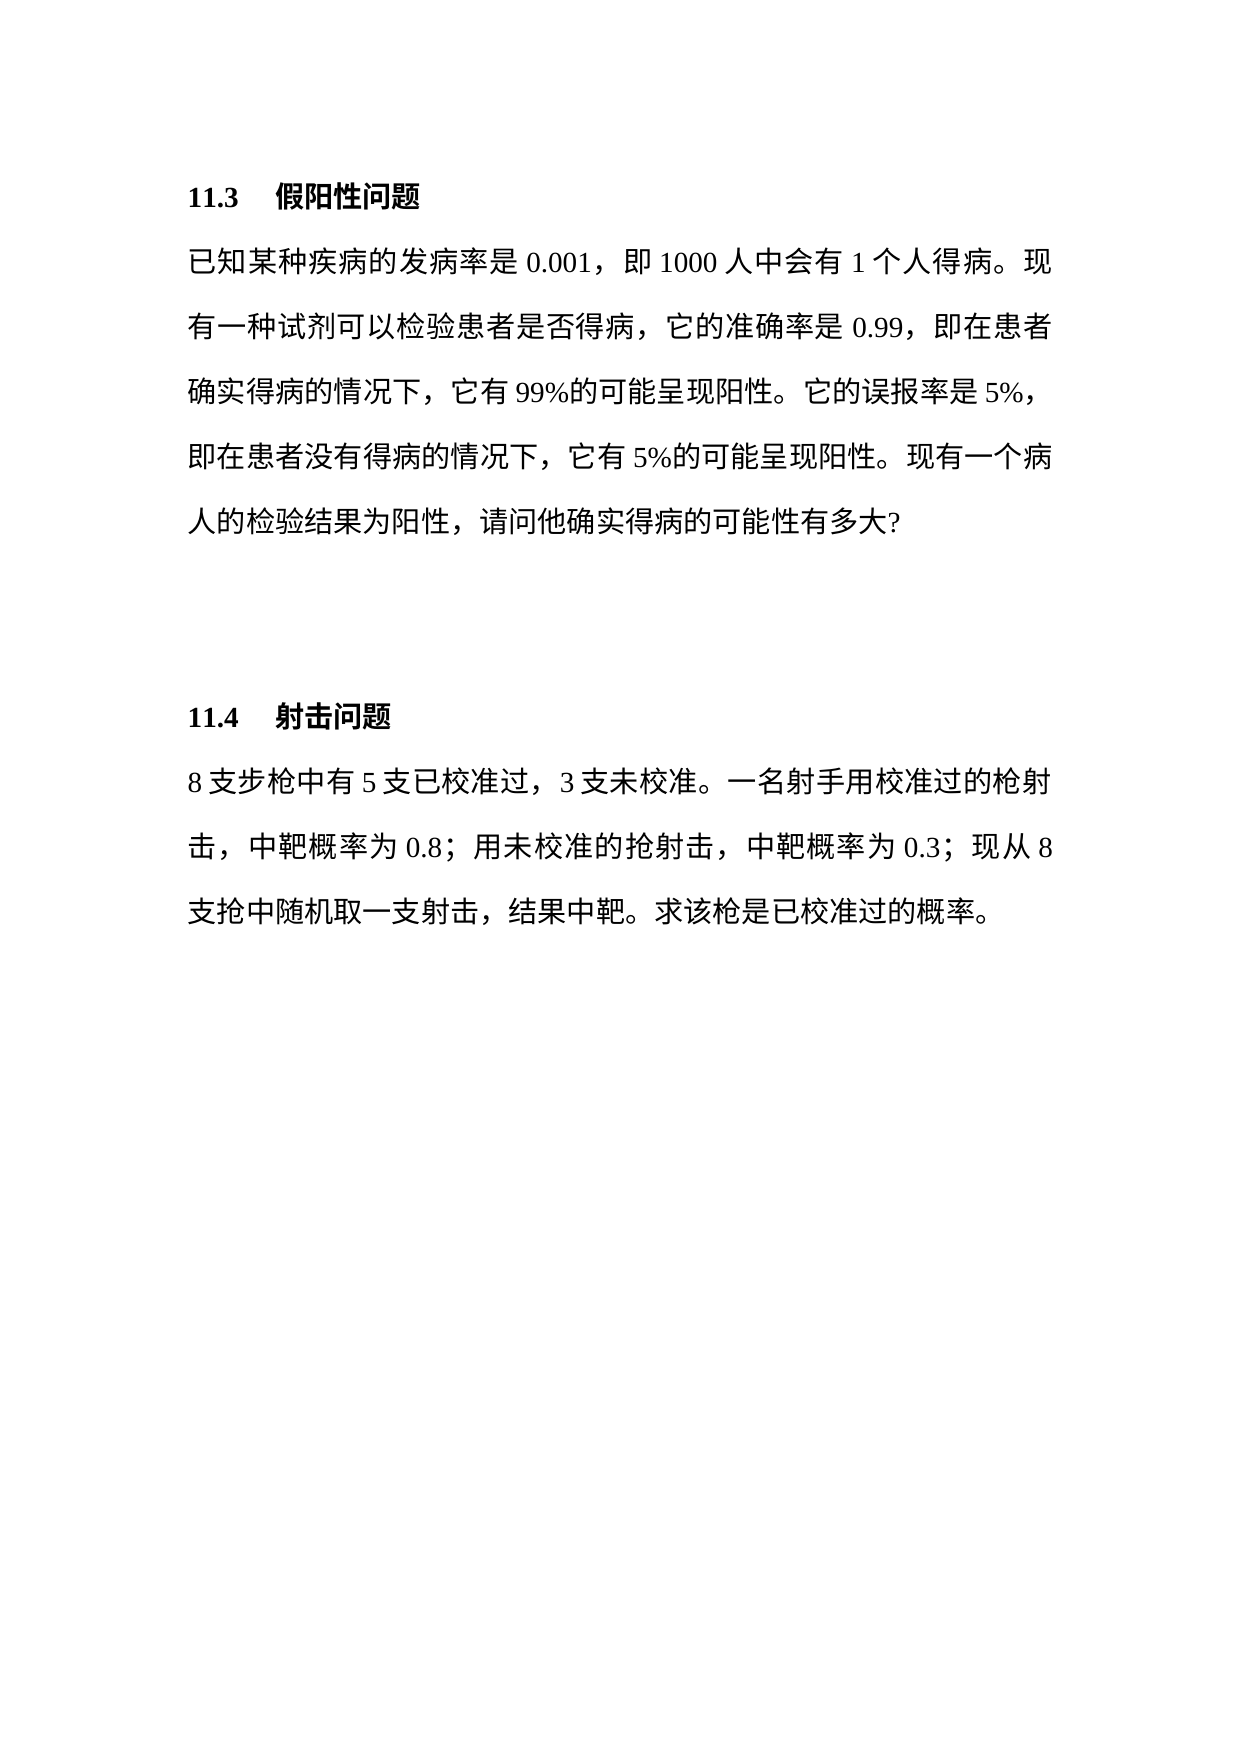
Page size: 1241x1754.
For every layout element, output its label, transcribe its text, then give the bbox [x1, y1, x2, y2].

subtitle 假阳性问题 [187, 162, 1053, 227]
text 已知某种疾病的发病率是0.001，即1000人中会有1个人得病。现有一种试剂可以检验患者是否得病，它的准确率是0.99，即在患者确实得病的情况下，它有99%的可能呈现阳性。它的误报率是5%，即在患者没有得病的情况下，它有5%的可能呈现阳性。现有一个病人的检验结果为阳性，请问他确实得病的可能性有多大? [187, 227, 1053, 552]
subtitle 射击问题 [187, 682, 1053, 747]
text 8支步枪中有5支已校准过，3支未校准。一名射手用校准过的枪射击，中靶概率为0.8；用未校准的抢射击，中靶概率为0.3；现从8支抢中随机取一支射击，结果中靶。求该枪是已校准过的概率。 [187, 747, 1053, 942]
